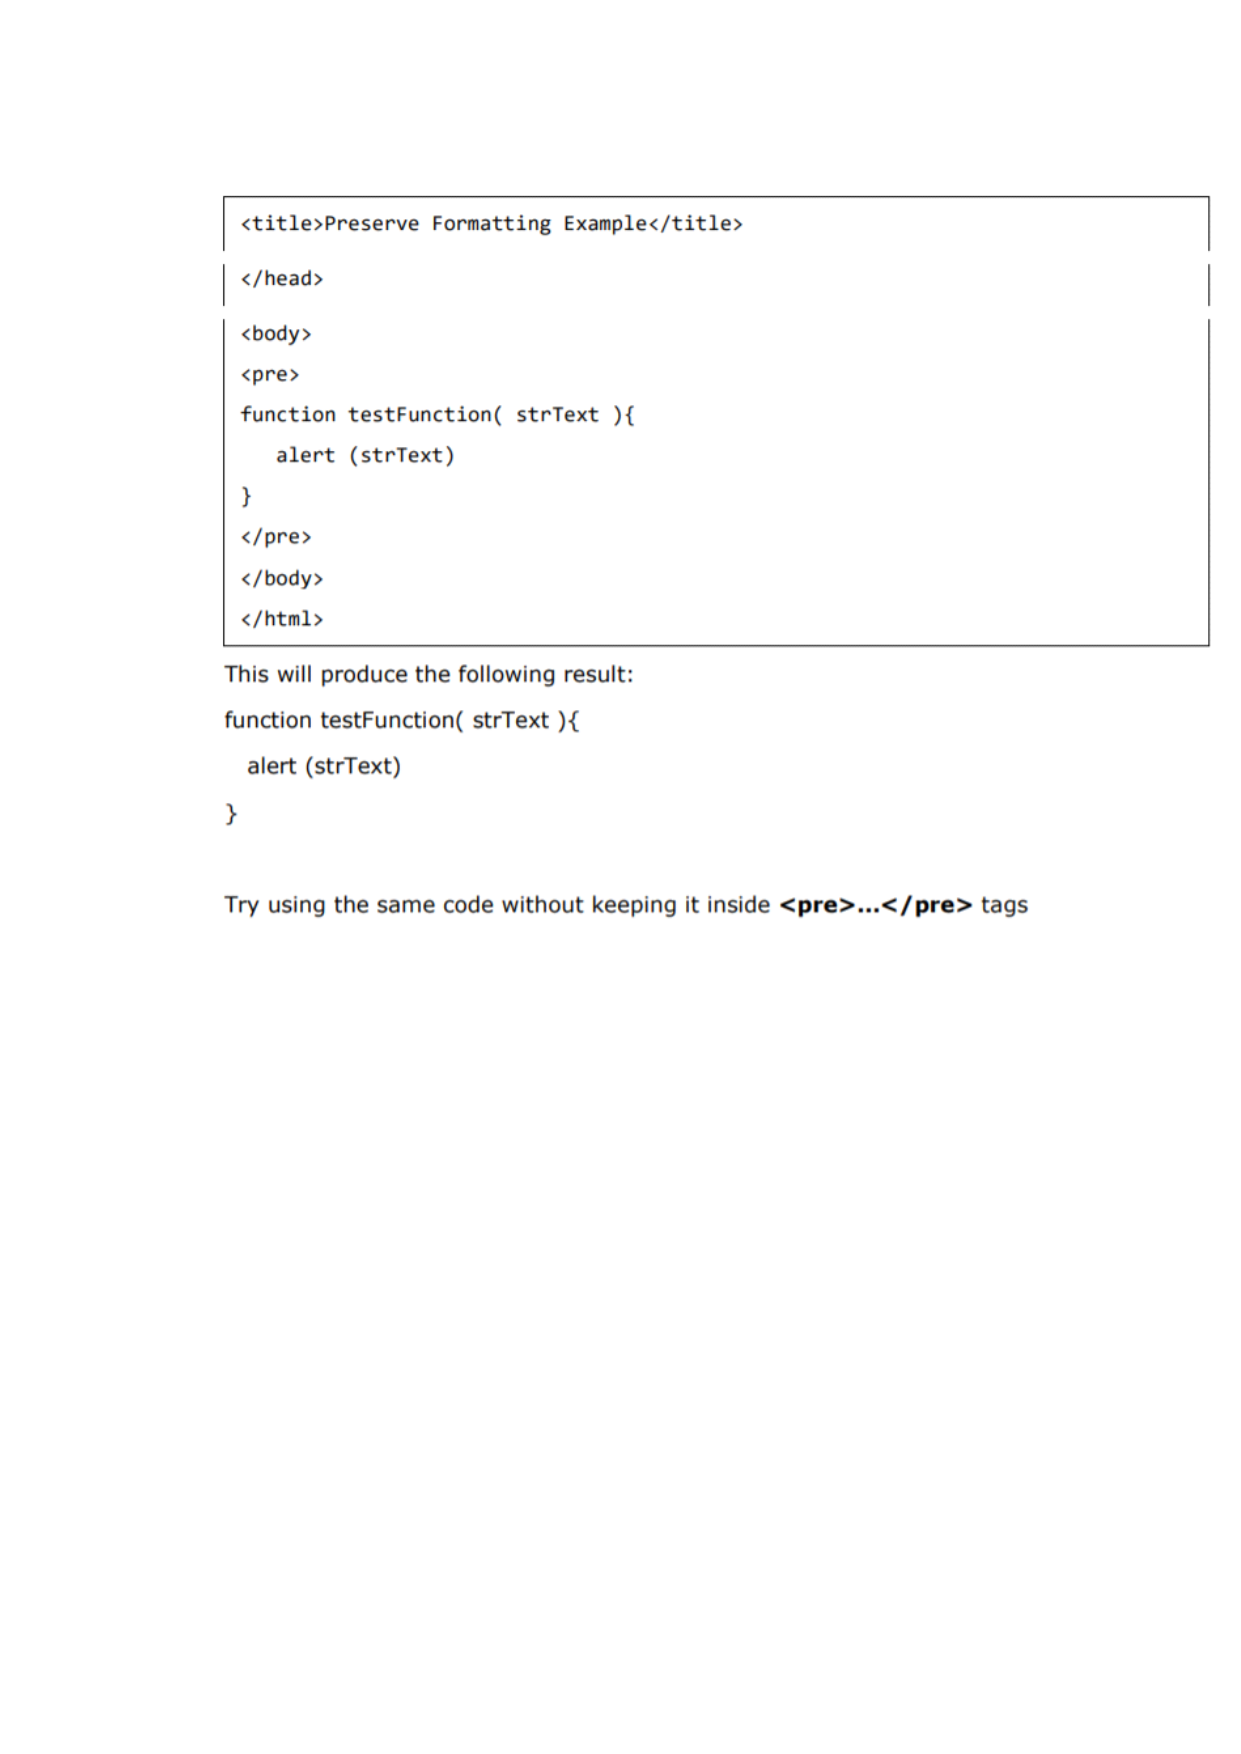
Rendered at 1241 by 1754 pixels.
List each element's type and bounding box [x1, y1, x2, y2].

picture [150, 150, 1241, 942]
